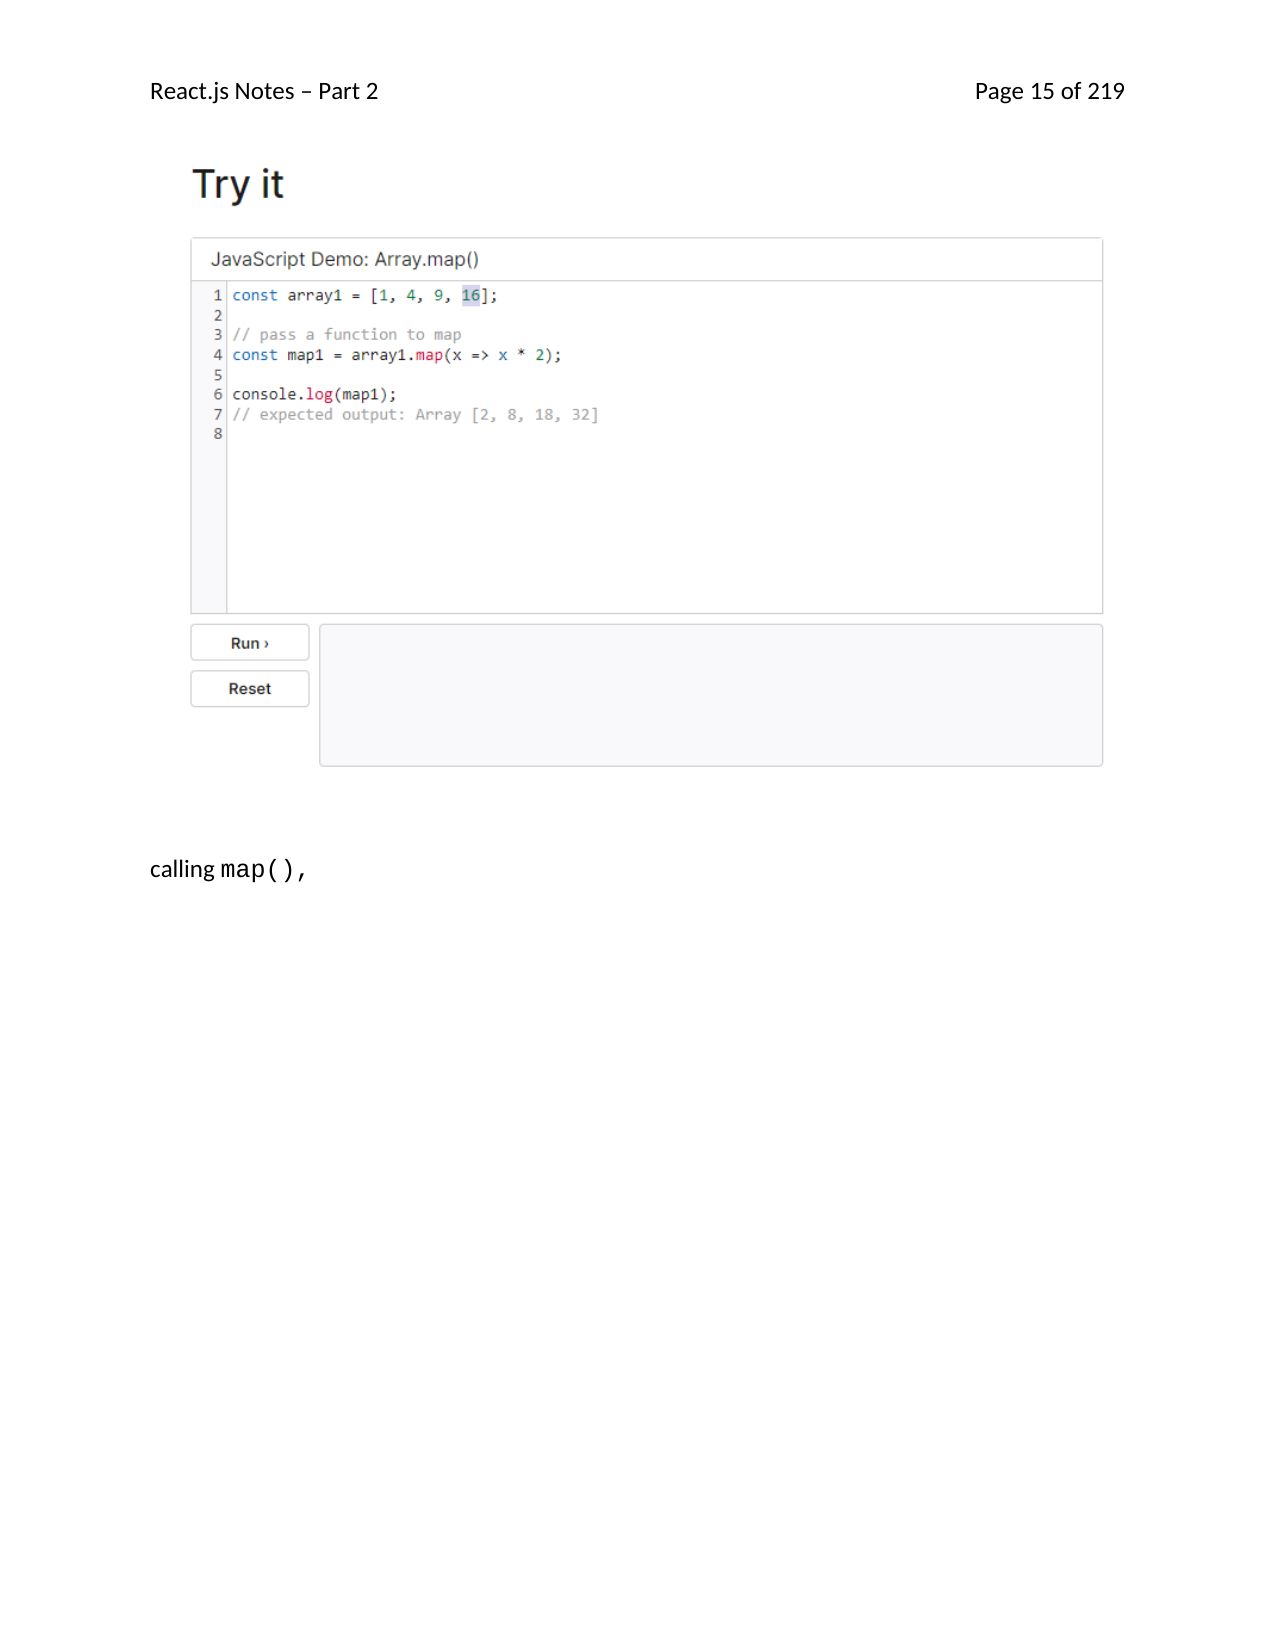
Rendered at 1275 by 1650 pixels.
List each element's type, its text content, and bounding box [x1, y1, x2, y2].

picture [150, 150, 1125, 792]
text calling map(), [150, 853, 1125, 884]
